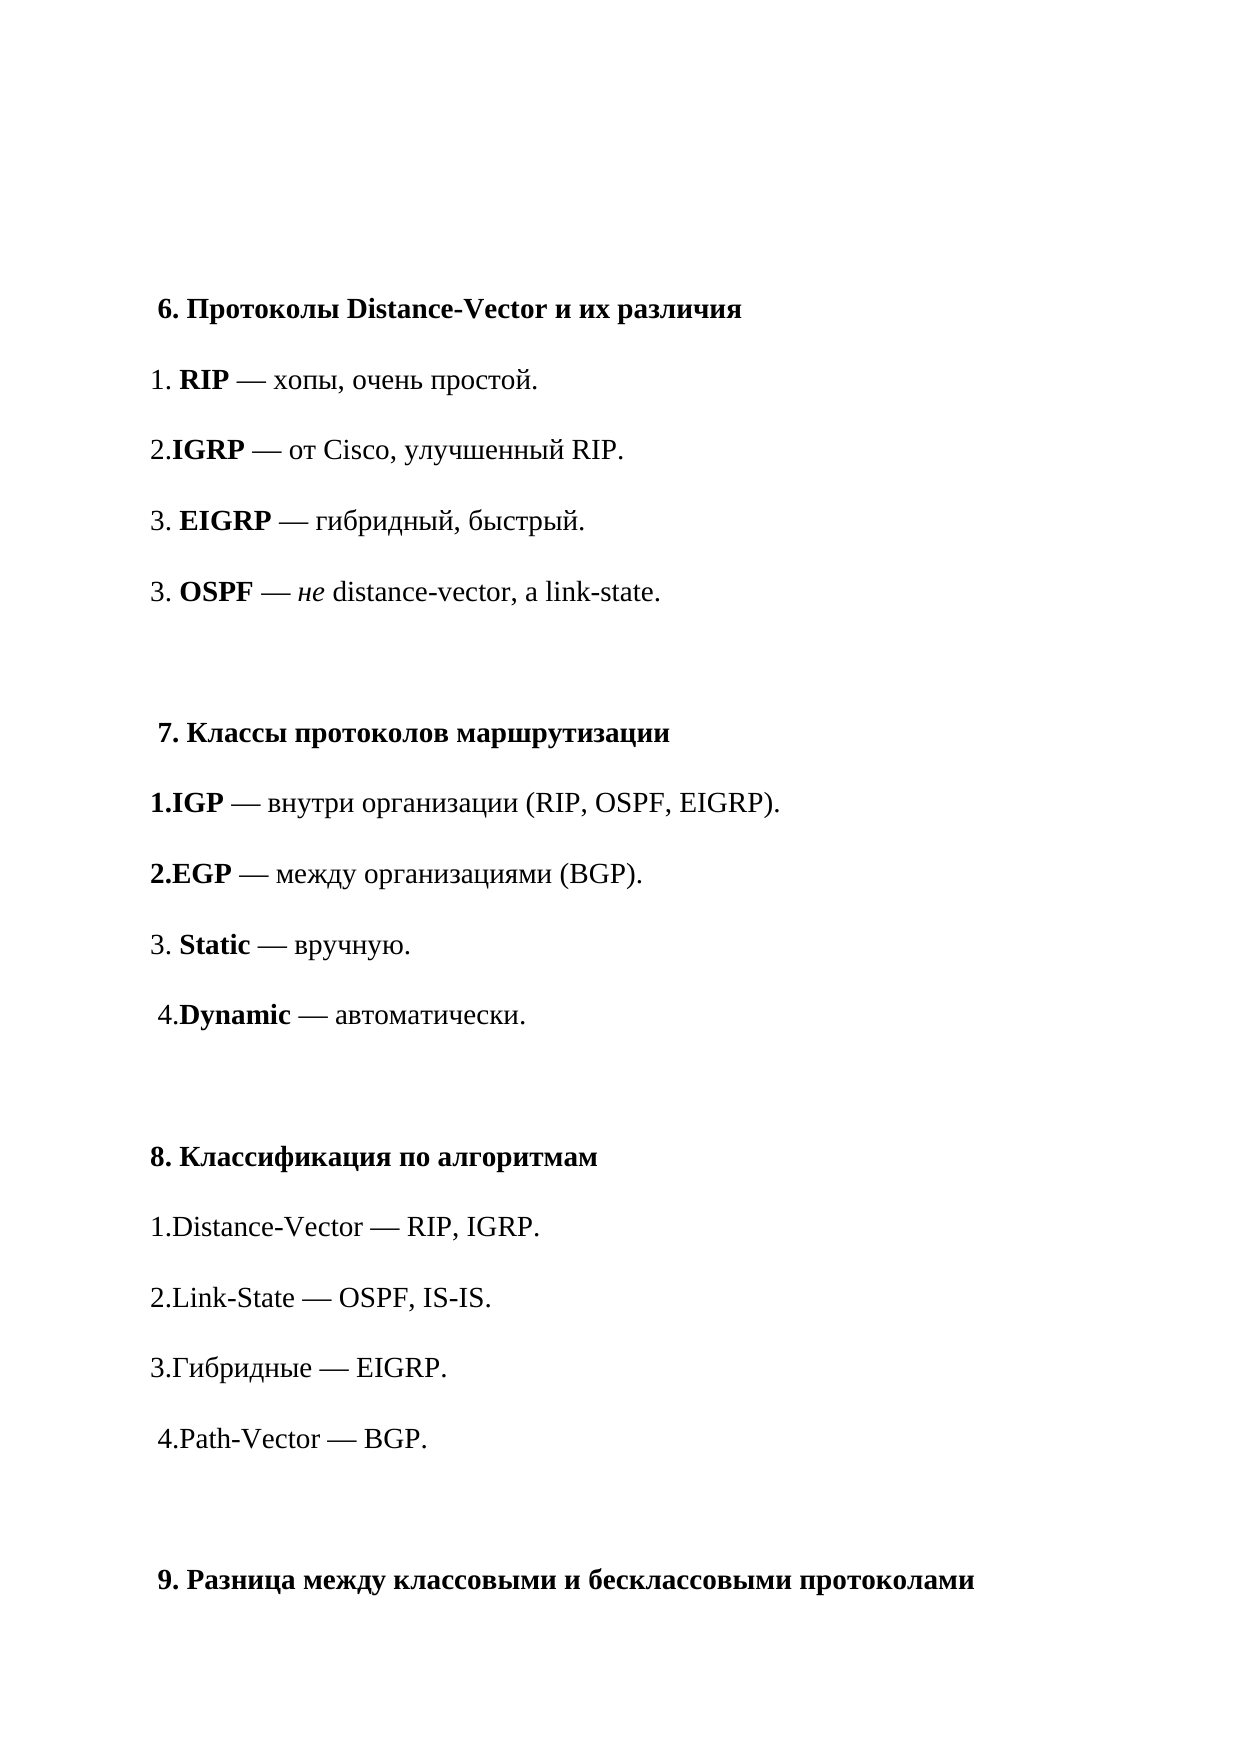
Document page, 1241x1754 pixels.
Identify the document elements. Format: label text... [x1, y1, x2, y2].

text 8. Классификация по алгоритмам [150, 1139, 1090, 1172]
text 3. OSPF — не distance-vector, а link-state. [150, 574, 1090, 607]
text 3. EIGRP — гибридный, быстрый. [150, 503, 1090, 537]
text 4.Path-Vector — BGP. [150, 1421, 1090, 1455]
text 1. RIP — хопы, очень простой. [150, 362, 1090, 395]
text 2.IGRP — от Cisco, улучшенный RIP. [150, 432, 1090, 466]
text 3. Static — вручную. [150, 927, 1090, 960]
text 4.Dynamic — автоматически. [150, 997, 1090, 1031]
text 7. Классы протоколов маршрутизации [150, 715, 1090, 748]
text 1.Distance-Vector — RIP, IGRP. [150, 1209, 1090, 1243]
text 1.IGP — внутри организации (RIP, OSPF, EIGRP). [150, 786, 1090, 819]
text 9. Разница между классовыми и бесклассовыми протоколами [150, 1562, 1090, 1596]
text 3.Гибридные — EIGRP. [150, 1351, 1090, 1384]
text 6. Протоколы Distance-Vector и их различия [150, 291, 1090, 325]
text 2.Link-State — OSPF, IS-IS. [150, 1280, 1090, 1313]
text 2.EGP — между организациями (BGP). [150, 856, 1090, 890]
